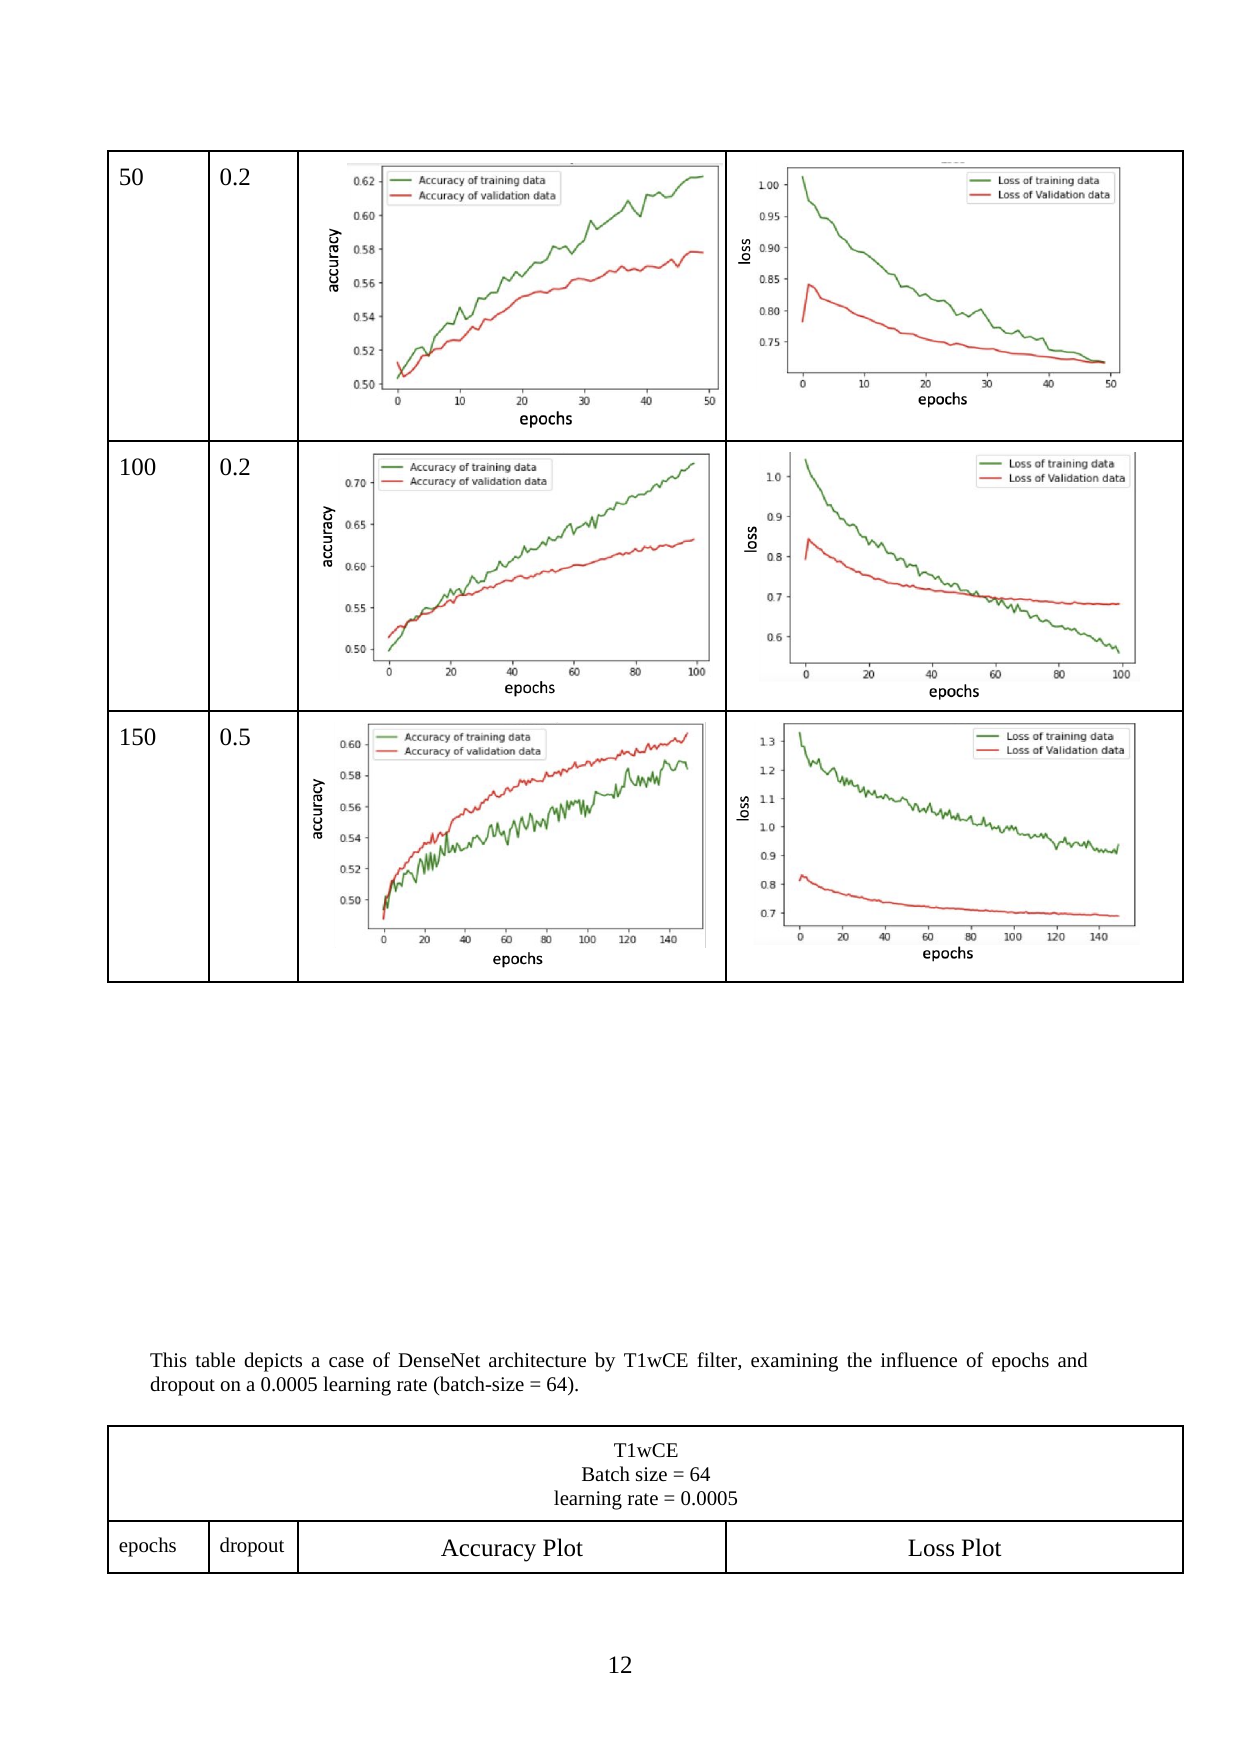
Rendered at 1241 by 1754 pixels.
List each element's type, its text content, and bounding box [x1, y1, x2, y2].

table_cell 150 [109, 712, 208, 981]
table_cell 0.2 [210, 442, 297, 710]
table_cell [727, 712, 1182, 981]
table_cell Accuracy Plot [299, 1522, 725, 1572]
text This table depicts a case of DenseNet architecture by T1wCE filter, examining the influence of epochs and dropout on a 0.0005 learning rate (batch-size = 64). [150, 1348, 1090, 1396]
table_cell 0.2 [210, 152, 297, 439]
picture [736, 722, 1140, 966]
table_cell Loss Plot [727, 1522, 1182, 1572]
table_header T1wCE Batch size = 64 learning rate = 0.0005 [109, 1427, 1182, 1520]
table_cell [299, 712, 725, 981]
table_cell [727, 442, 1182, 710]
table_cell 0.5 [210, 712, 297, 981]
picture [736, 162, 1126, 411]
picture [308, 162, 725, 429]
table_cell 100 [109, 442, 208, 710]
table_cell epochs [109, 1522, 208, 1572]
table_cell [299, 442, 725, 710]
table_cell [727, 152, 1182, 439]
picture [308, 722, 710, 971]
table_cell 50 [109, 152, 208, 439]
table_cell [299, 152, 725, 439]
picture [736, 452, 1141, 700]
picture [308, 452, 717, 700]
table_cell dropout [210, 1522, 297, 1572]
